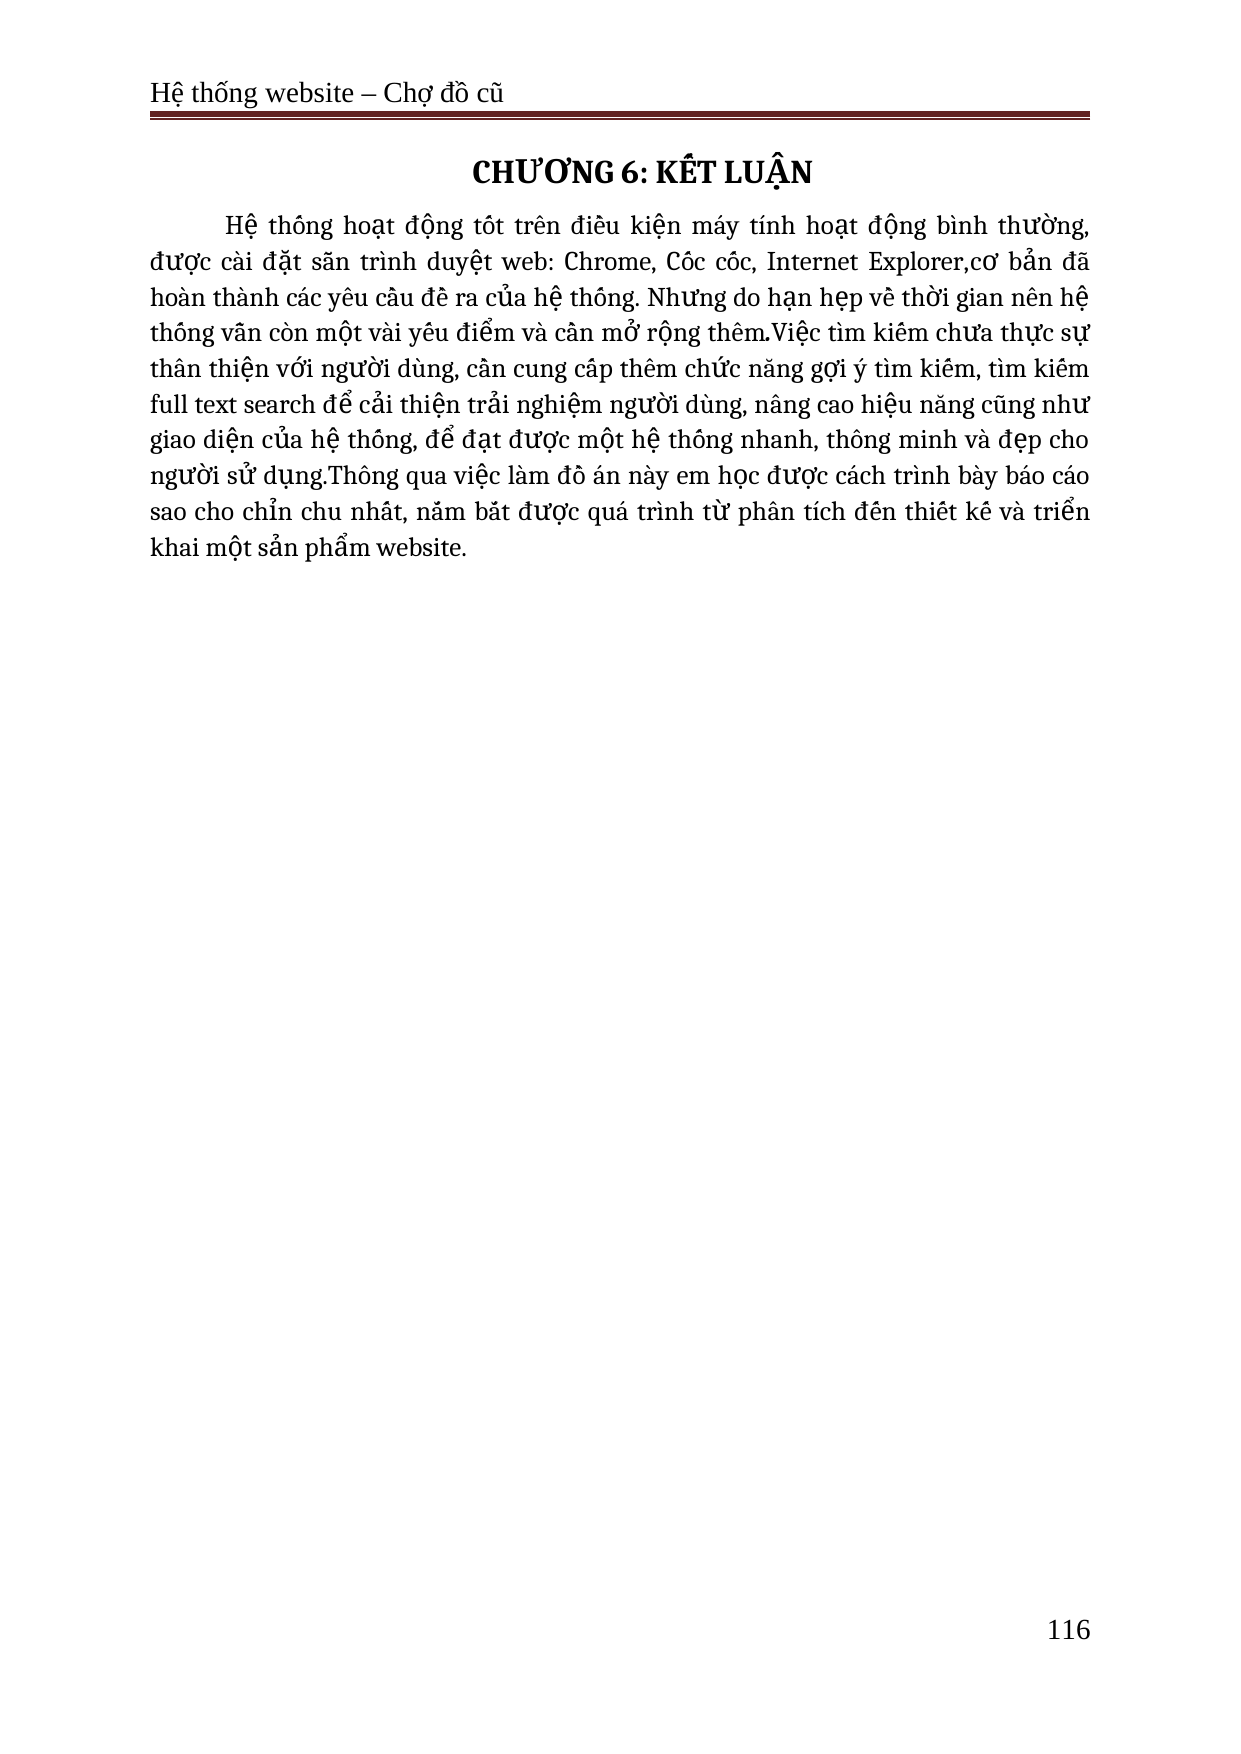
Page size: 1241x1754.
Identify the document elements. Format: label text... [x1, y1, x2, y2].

text Hệ thống hoạt động tốt trên điều kiện máy tính hoạt động bình thường, được cài đặt sẵn trình duyệt web: Chrome, Cốc cốc, Internet Explorer,cơ bản đã hoàn thành các yêu cầu đề ra của hệ thống. Nhưng do hạn hẹp về thời gian nên hệ thống vẫn còn một vài yếu điểm và cần mở rộng thêm.Việc tìm kiếm chưa thực sự thân thiện với người dùng, cần cung cấp thêm chức năng gợi ý tìm kiếm, tìm kiếm full text search để cải thiện trải nghiệm người dùng, nâng cao hiệu năng cũng như giao diện của hệ thống, để đạt được một hệ thống nhanh, thông minh và đẹp cho người sử dụng.Thông qua việc làm đồ án này em học được cách trình bày báo cáo sao cho chỉn chu nhất, nắm bắt được quá trình từ phân tích đến thiết kế và triển khai một sản phẩm website. [150, 210, 1090, 563]
subtitle CHƯƠNG 6: KẾT LUẬN [195, 153, 1090, 192]
